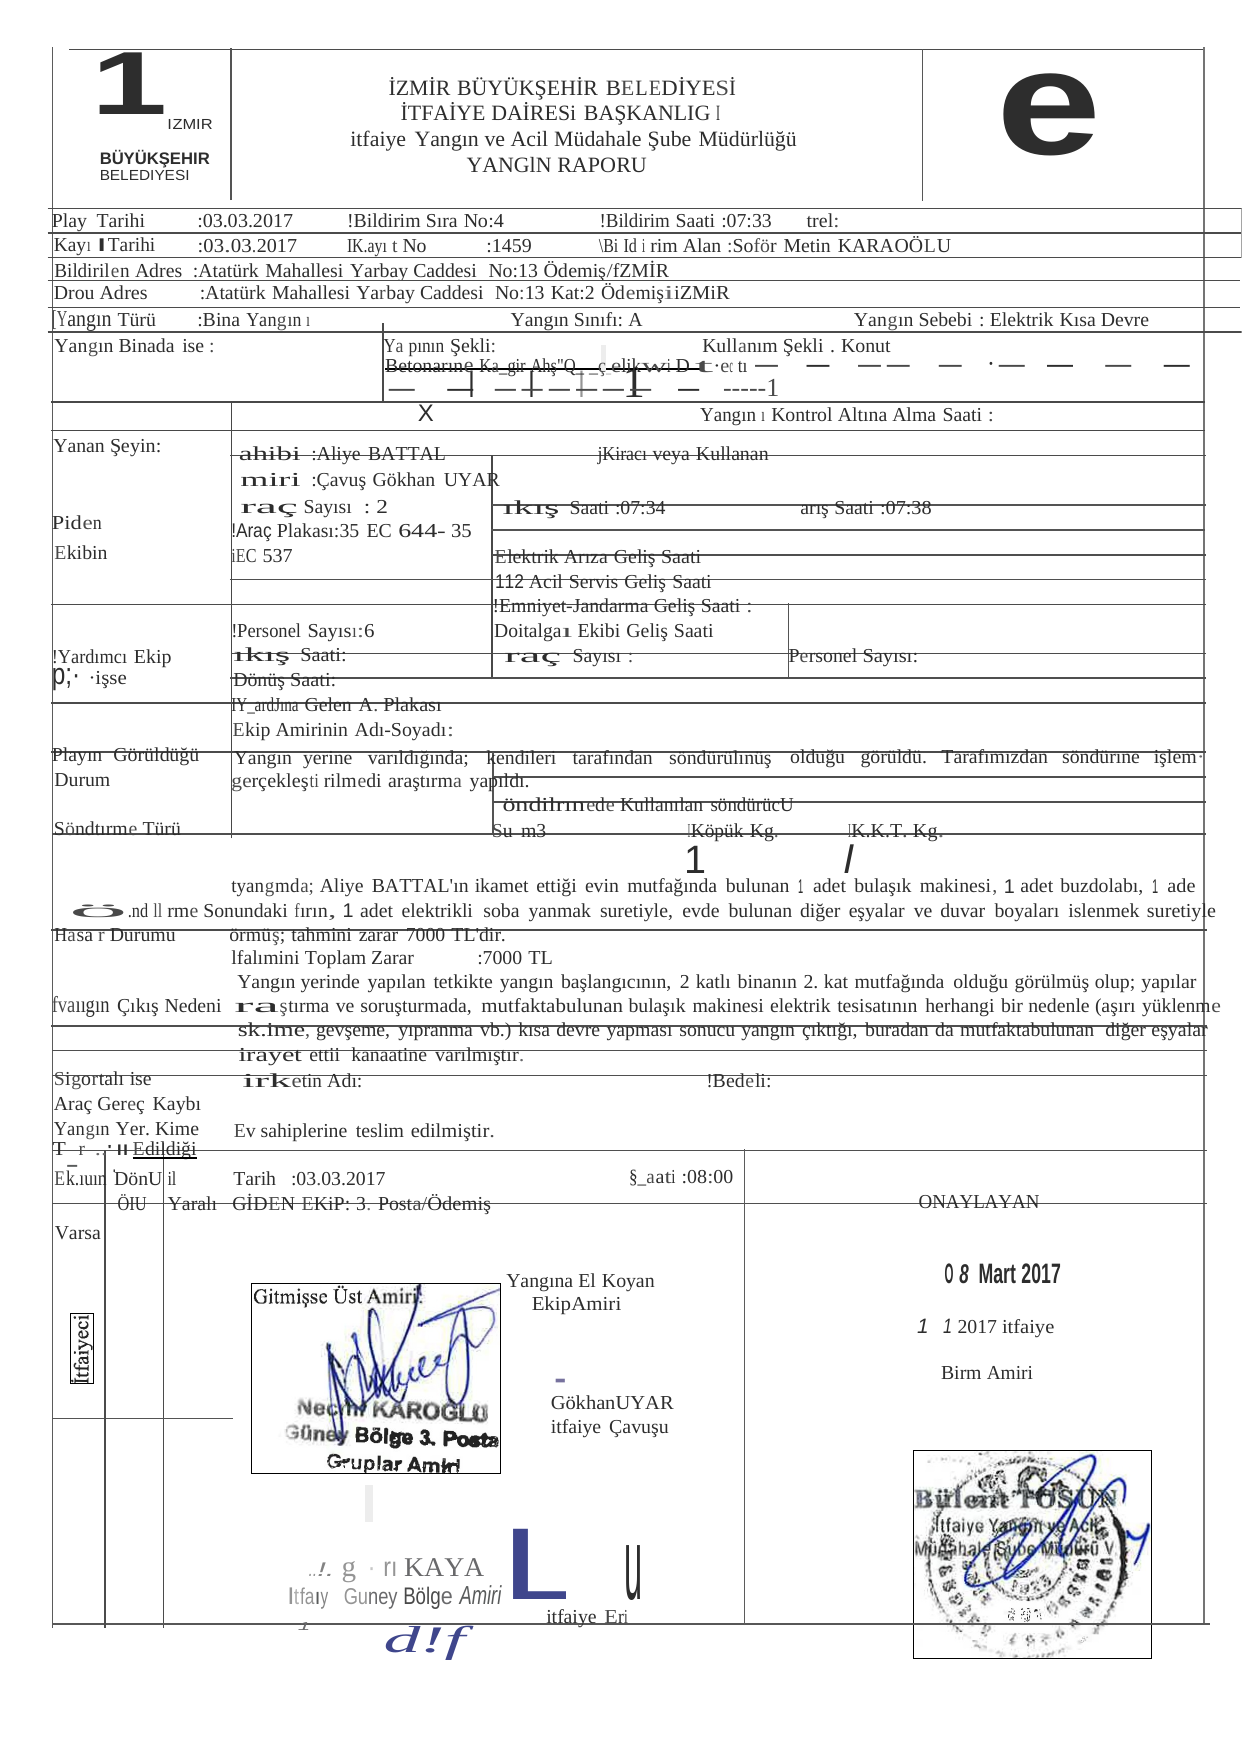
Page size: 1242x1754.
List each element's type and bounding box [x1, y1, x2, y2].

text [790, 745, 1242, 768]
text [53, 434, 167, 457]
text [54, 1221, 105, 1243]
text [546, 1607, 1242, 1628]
picture [914, 1451, 1151, 1607]
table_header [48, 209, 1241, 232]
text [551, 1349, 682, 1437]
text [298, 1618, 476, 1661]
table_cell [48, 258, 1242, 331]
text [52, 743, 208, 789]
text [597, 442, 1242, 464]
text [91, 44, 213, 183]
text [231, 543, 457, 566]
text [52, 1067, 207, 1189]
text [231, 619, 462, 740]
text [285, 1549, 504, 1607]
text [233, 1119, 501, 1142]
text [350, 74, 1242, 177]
picture [914, 1628, 1151, 1658]
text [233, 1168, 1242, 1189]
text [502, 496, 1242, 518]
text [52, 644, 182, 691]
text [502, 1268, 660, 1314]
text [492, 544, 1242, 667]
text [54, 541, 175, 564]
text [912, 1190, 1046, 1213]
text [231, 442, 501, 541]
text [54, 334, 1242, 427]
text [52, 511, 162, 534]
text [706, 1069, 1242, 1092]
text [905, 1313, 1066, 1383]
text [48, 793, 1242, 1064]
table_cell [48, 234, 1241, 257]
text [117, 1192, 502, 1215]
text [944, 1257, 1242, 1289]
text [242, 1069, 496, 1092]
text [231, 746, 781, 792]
picture [71, 1314, 93, 1383]
picture [252, 1284, 500, 1473]
